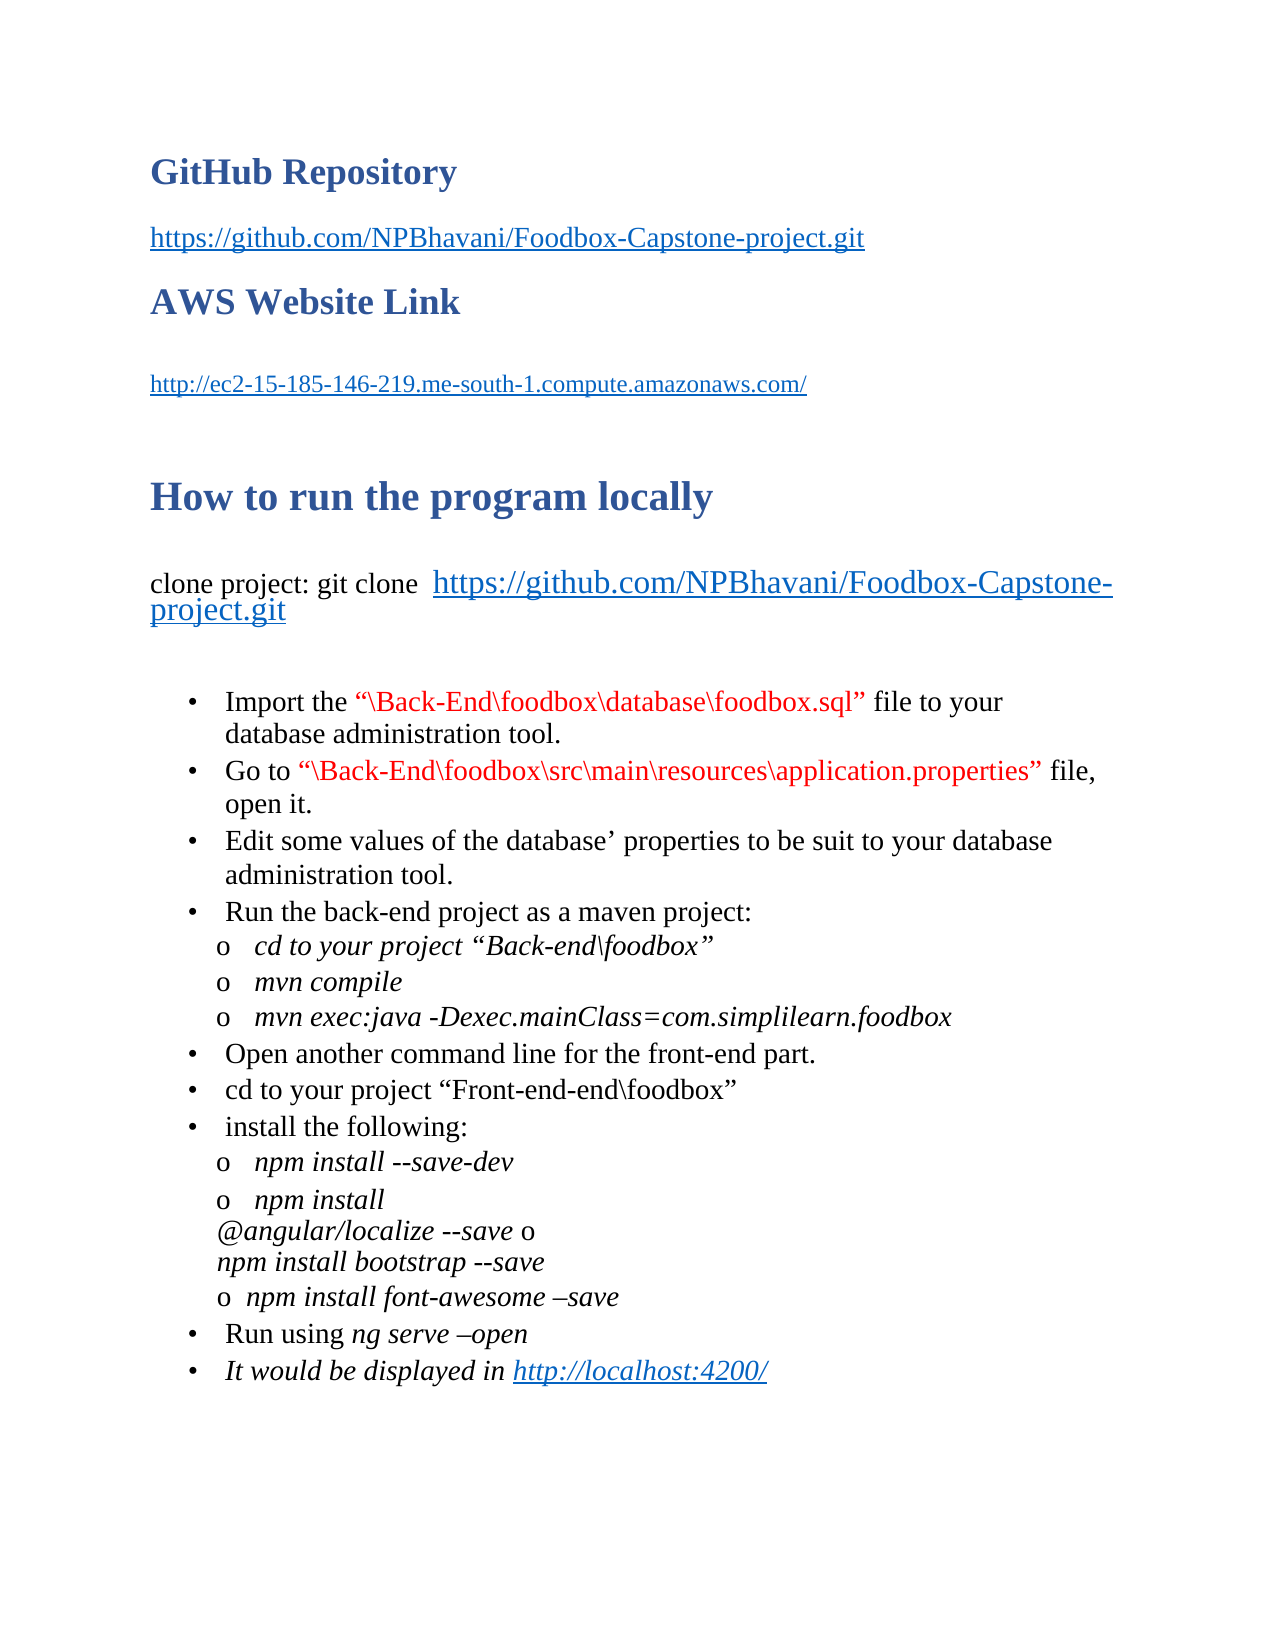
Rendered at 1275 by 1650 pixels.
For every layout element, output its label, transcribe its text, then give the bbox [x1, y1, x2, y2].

list Run using ng serve –open [187, 1316, 1125, 1350]
list cd to your project “Front-end-end\foodbox” [187, 1072, 1125, 1106]
text o npm install font-awesome –save [217, 1279, 1125, 1313]
text http://ec2-15-185-146-219.me-south-1.compute.amazonaws.com/ [150, 369, 1125, 398]
text AWS Website Link [150, 279, 1125, 322]
list Import the “\Back-End\foodbox\database\foodbox.sql” file to your database administration tool. [187, 686, 1081, 749]
list Run the back-end project as a maven project: [187, 894, 1125, 927]
list install the following: [187, 1109, 1125, 1143]
text GitHub Repository [150, 149, 1125, 192]
list It would be displayed in http://localhost:4200/ [187, 1353, 1125, 1387]
list mvn exec:java -Dexec.mainClass=com.simplilearn.foodbox [216, 999, 1125, 1032]
list npm install --save-dev [216, 1144, 1125, 1178]
text clone project: git clone https://github.com/NPBhavani/Foodbox-Capstone-project.git [150, 572, 1125, 626]
list Go to “\Back-End\foodbox\src\main\resources\application.properties” file, open it. [187, 753, 1125, 820]
list cd to your project “Back-end\foodbox” [216, 928, 1125, 962]
list Edit some values of the database’ properties to be suit to your database administration tool. [187, 823, 1125, 890]
list npm install @angular/localize --save o npm install bootstrap --save [216, 1185, 594, 1278]
text How to run the program locally [150, 472, 1125, 520]
text https://github.com/NPBhavani/Foodbox-Capstone-project.git [150, 226, 1125, 253]
list mvn compile [216, 964, 1125, 997]
list Open another command line for the front-end part. [187, 1036, 1125, 1069]
